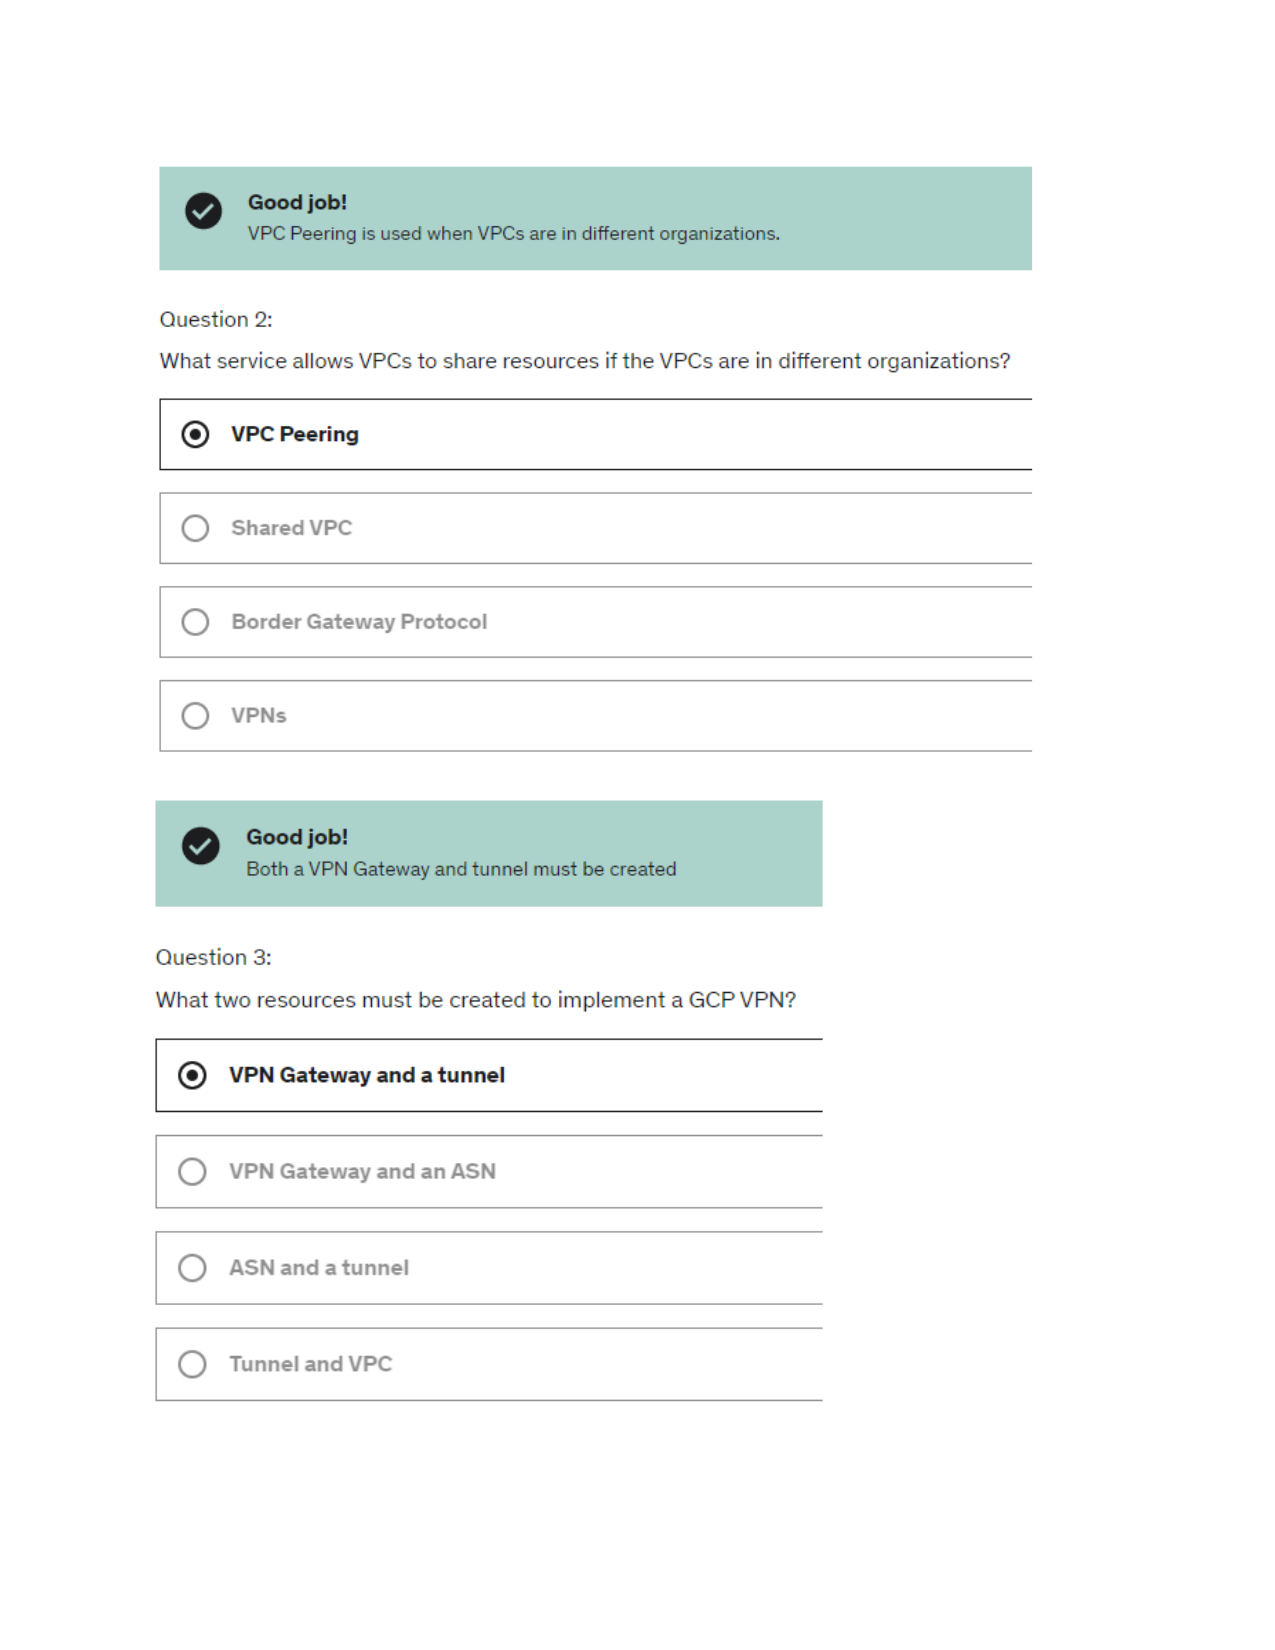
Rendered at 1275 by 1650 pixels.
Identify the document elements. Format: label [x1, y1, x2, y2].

picture [150, 788, 823, 1424]
picture [150, 150, 1033, 785]
